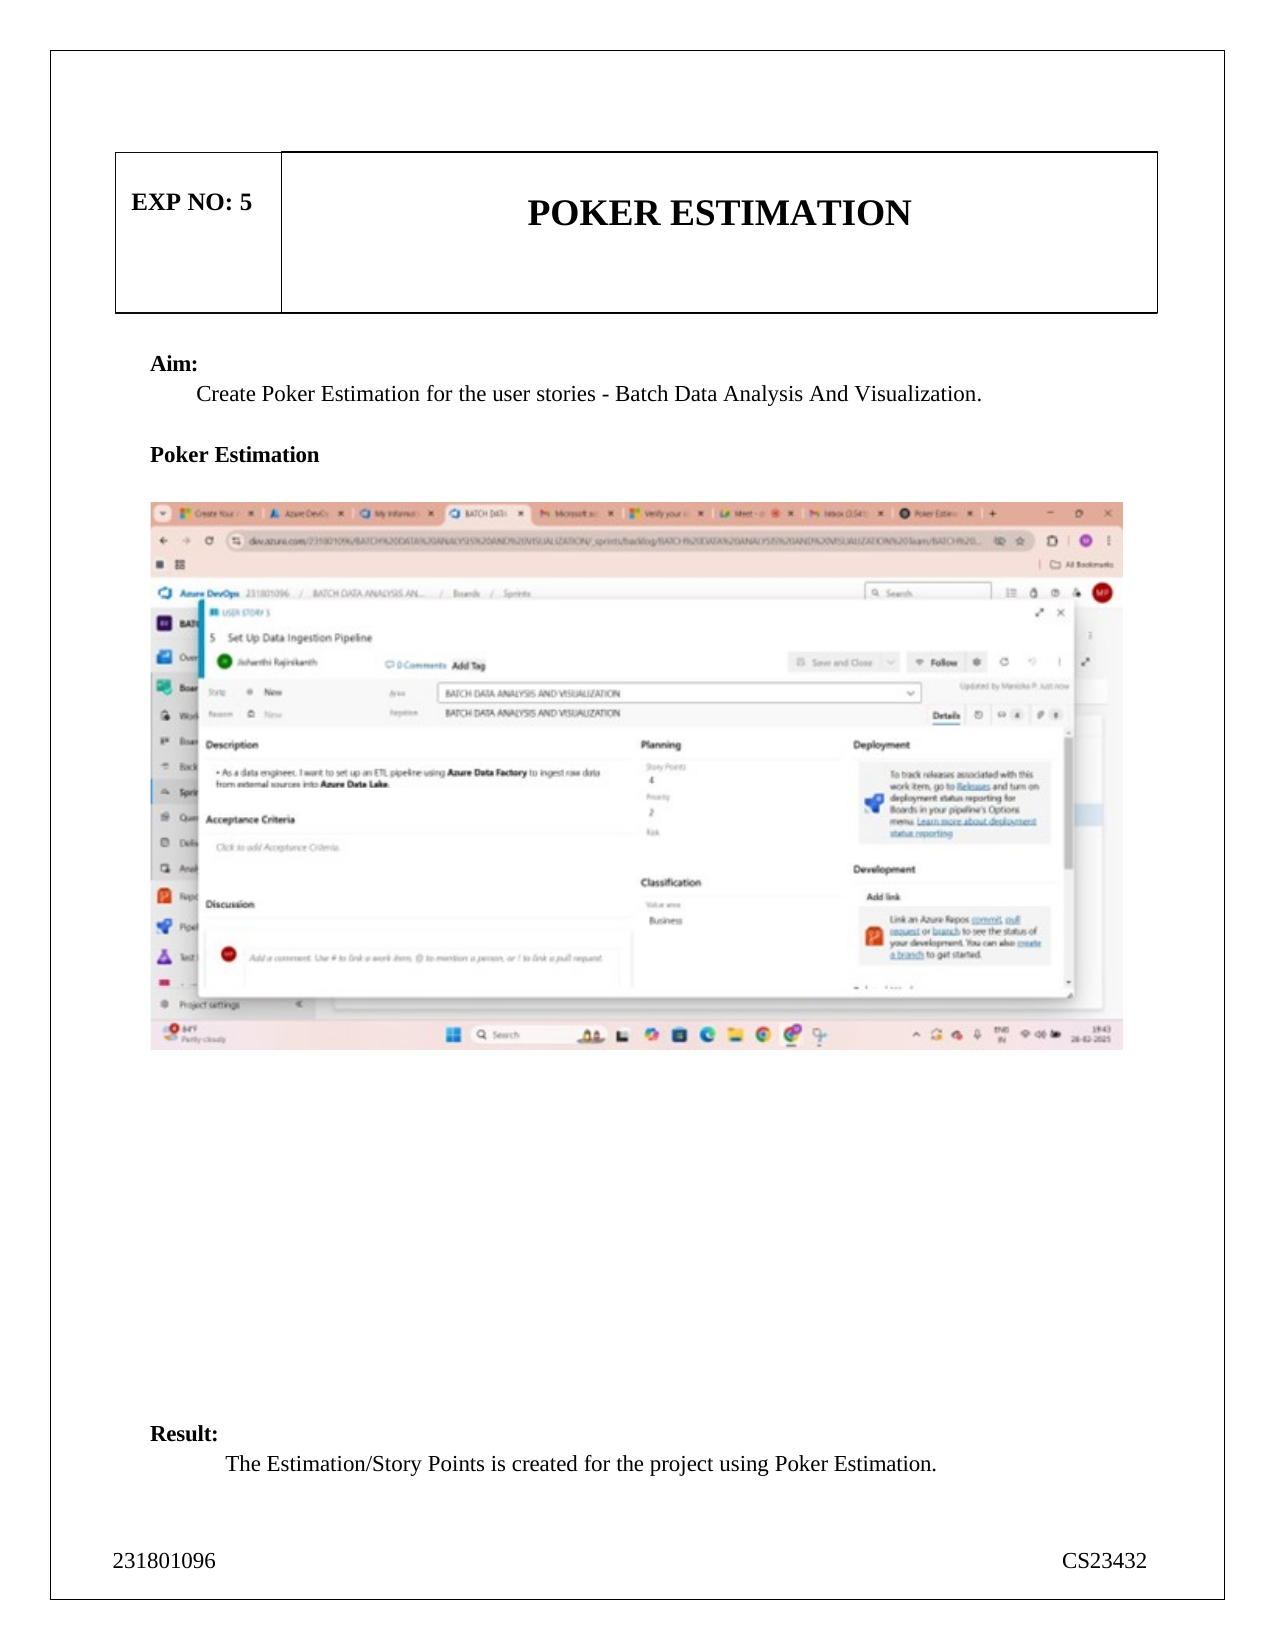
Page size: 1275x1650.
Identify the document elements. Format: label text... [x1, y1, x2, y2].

picture [150, 502, 1123, 1050]
text Create Poker Estimation for the user stories - Batch Data Analysis And Visualization. [196, 380, 1162, 407]
text Aim: [150, 350, 1162, 376]
text Poker Estimation [150, 441, 1162, 468]
text The Estimation/Story Points is created for the project using Poker Estimation. [225, 1450, 1162, 1477]
text Result: [150, 1420, 1162, 1446]
